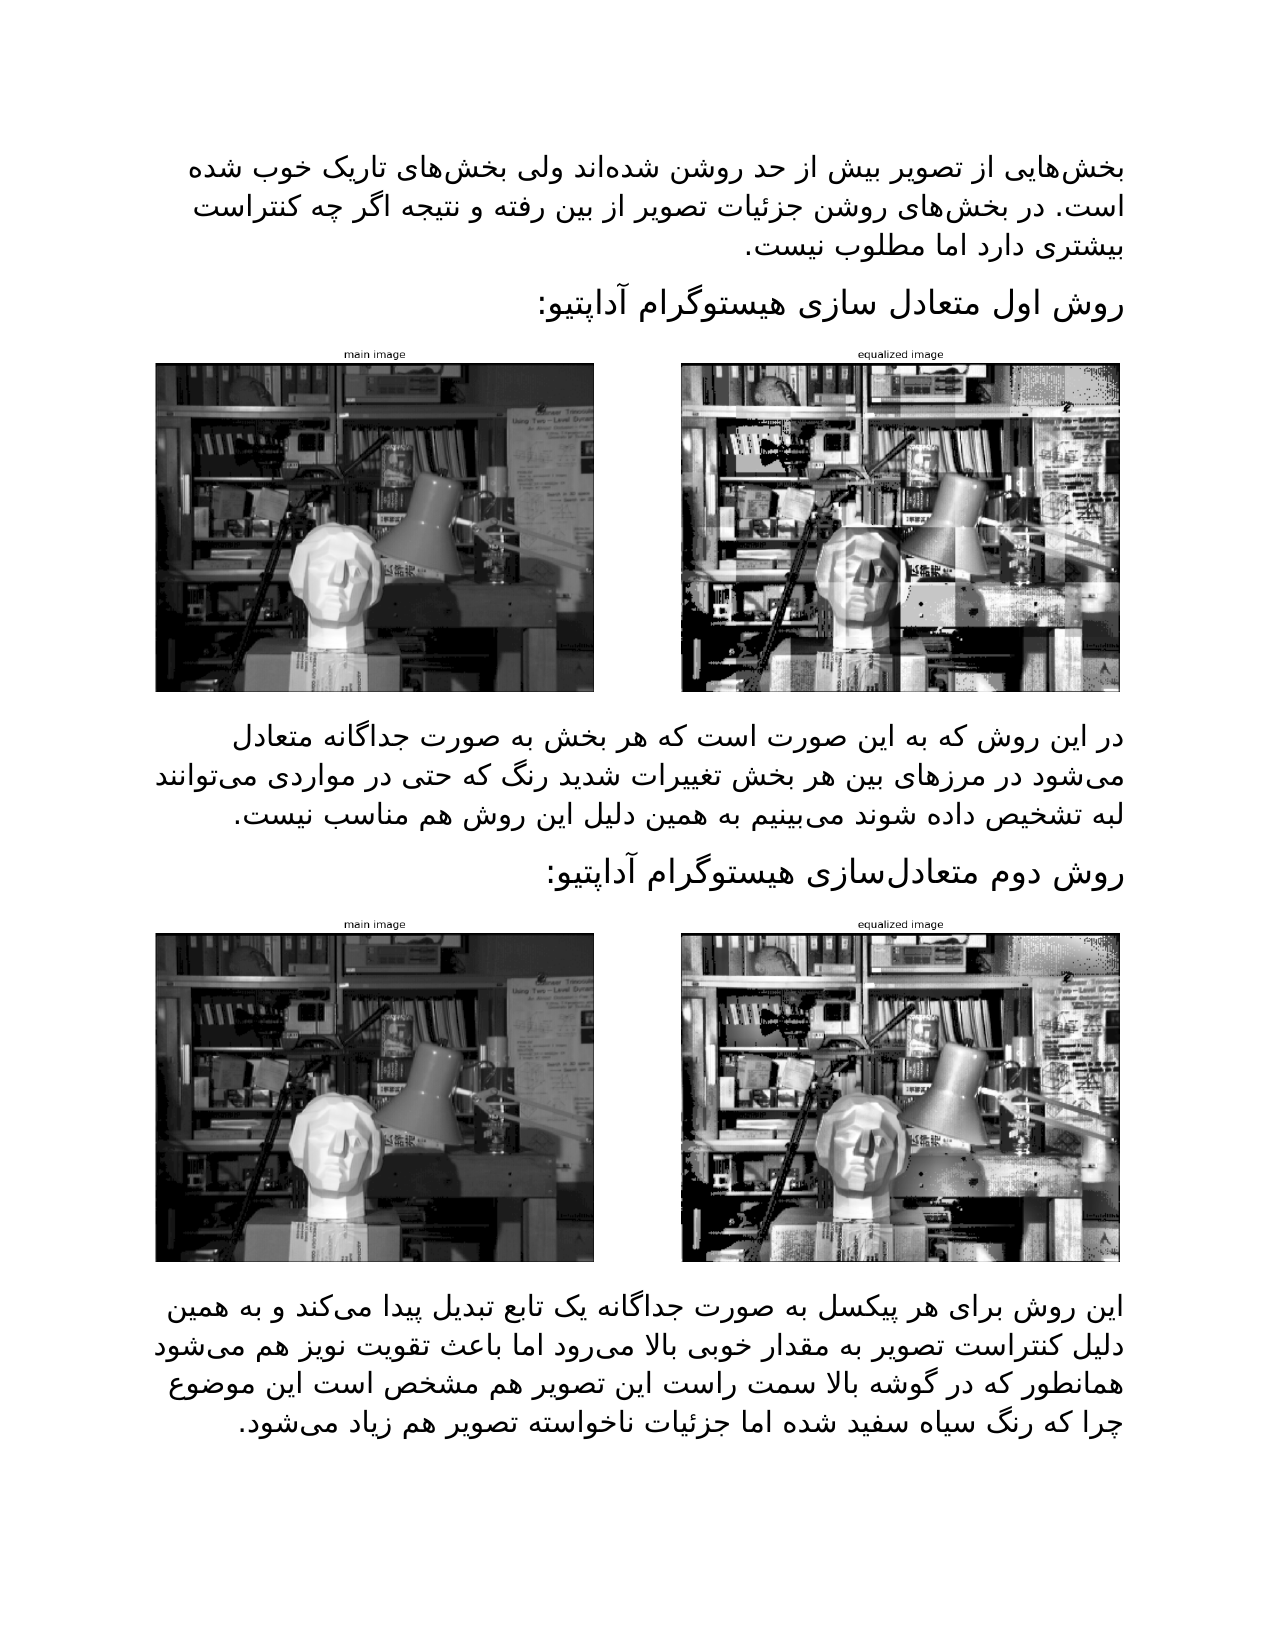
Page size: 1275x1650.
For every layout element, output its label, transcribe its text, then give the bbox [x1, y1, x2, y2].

text این روش برای هر پیکسل به صورت جداگانه یک تابع تبدیل پیدا می‌کند و به همین دلیل کنتراست تصویر به مقدار خوبی بالا می‌رود اما باعث تقویت نویز هم می‌شود همانطور که در گوشه بالا سمت راست این تصویر هم مشخص است این موضوع چرا که رنگ سیاه سفید شده اما جزئیات ناخواسته تصویر هم زیاد می‌شود. [150, 1289, 1125, 1440]
text در این روش که به این صورت است که هر بخش به صورت جداگانه متعادل می‌شود در مرزهای بین هر بخش تغییرات شدید رنگ که حتی در مواردی می‌توانند لبه تشخیص داده شوند می‌بینیم به همین دلیل این روش هم مناسب نیست. [150, 719, 1125, 831]
picture [150, 914, 1125, 1268]
text روش اول متعادل سازی هیستوگرام آداپتیو: [150, 283, 1125, 322]
text روش دوم متعادل‌سازی هیستوگرام آداپتیو: [150, 853, 1125, 892]
picture [150, 344, 1125, 698]
text بخش‌هایی از تصویر بیش از حد روشن شده‌اند ولی بخش‌های تاریک خوب شده است. در بخش‌های روشن جزئیات تصویر از بین رفته و نتیجه اگر چه کنتراست بیشتری دارد اما مطلوب نیست. [150, 150, 1125, 262]
